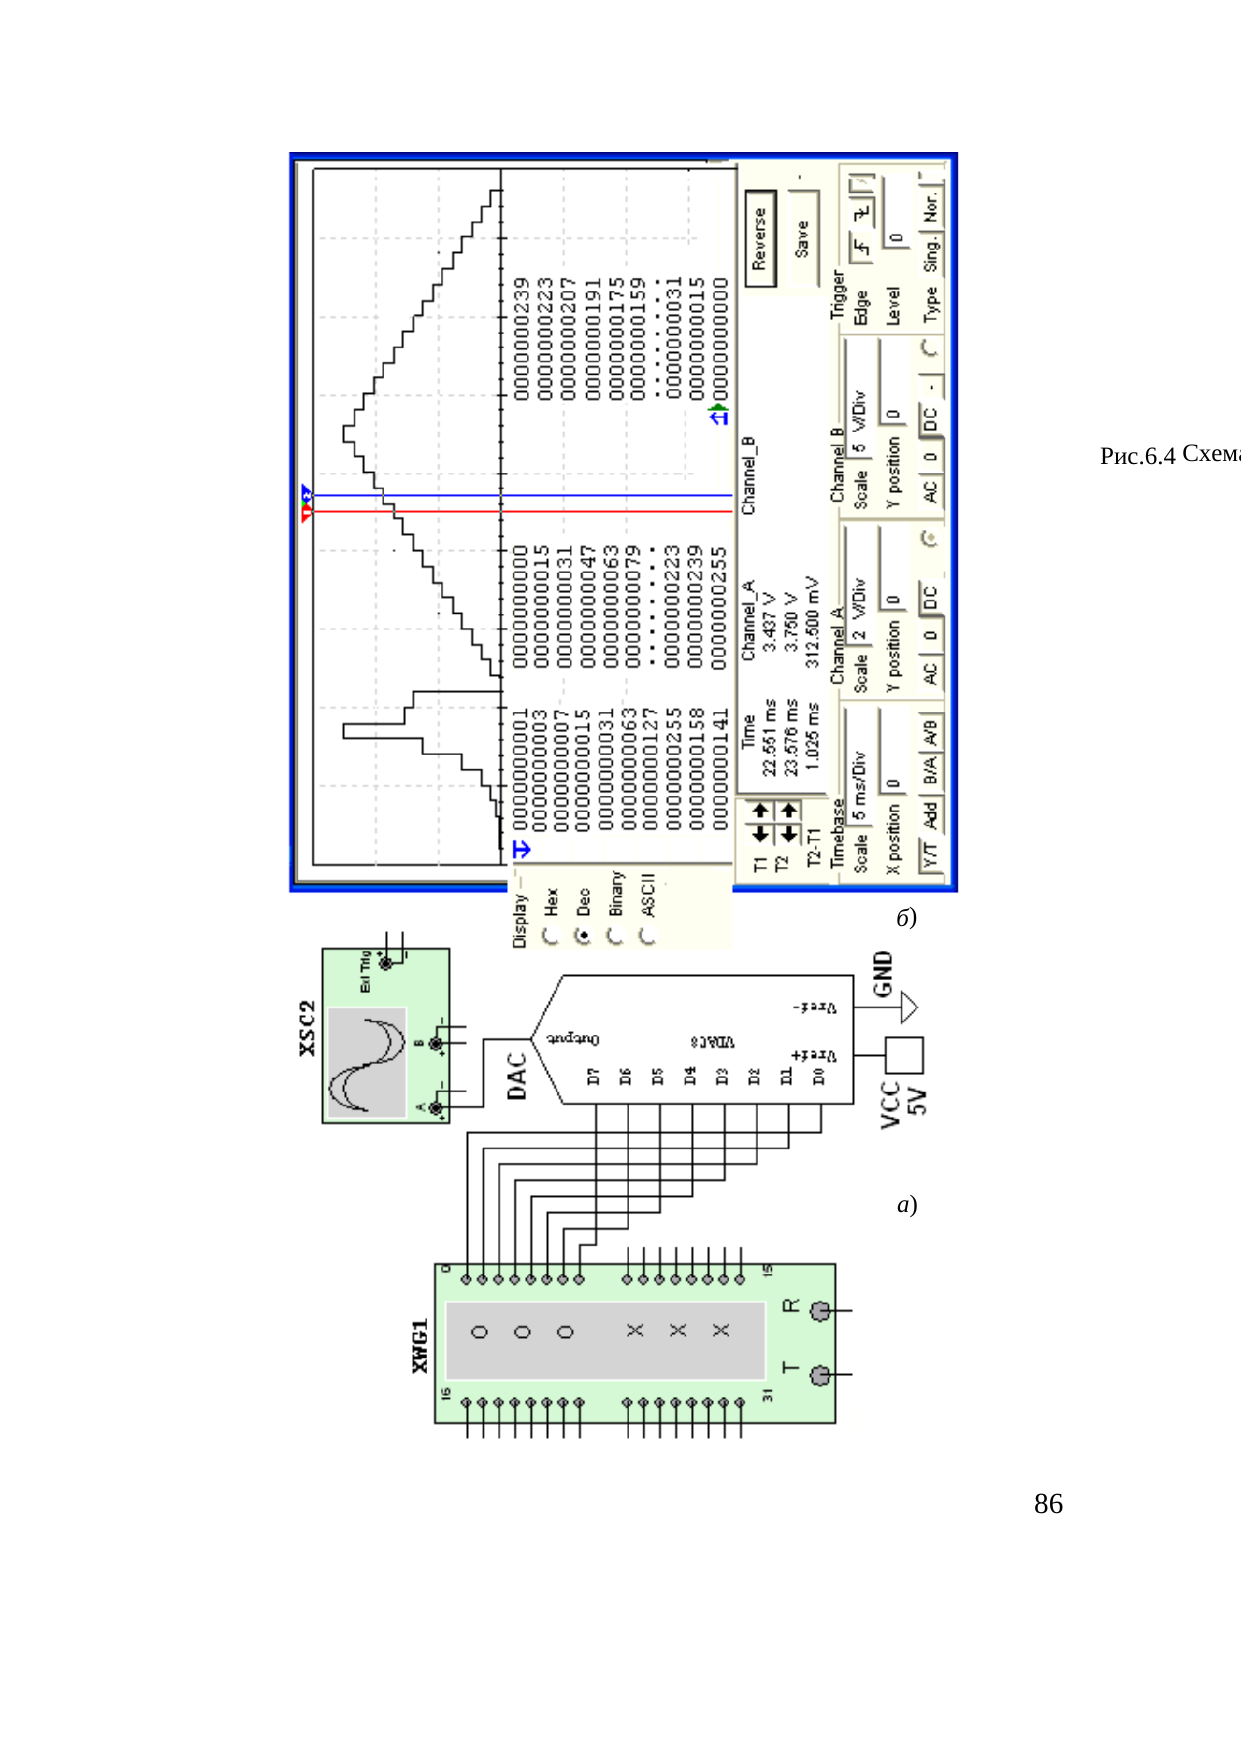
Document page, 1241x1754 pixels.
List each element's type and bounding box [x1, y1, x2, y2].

picture [284, 153, 958, 1442]
